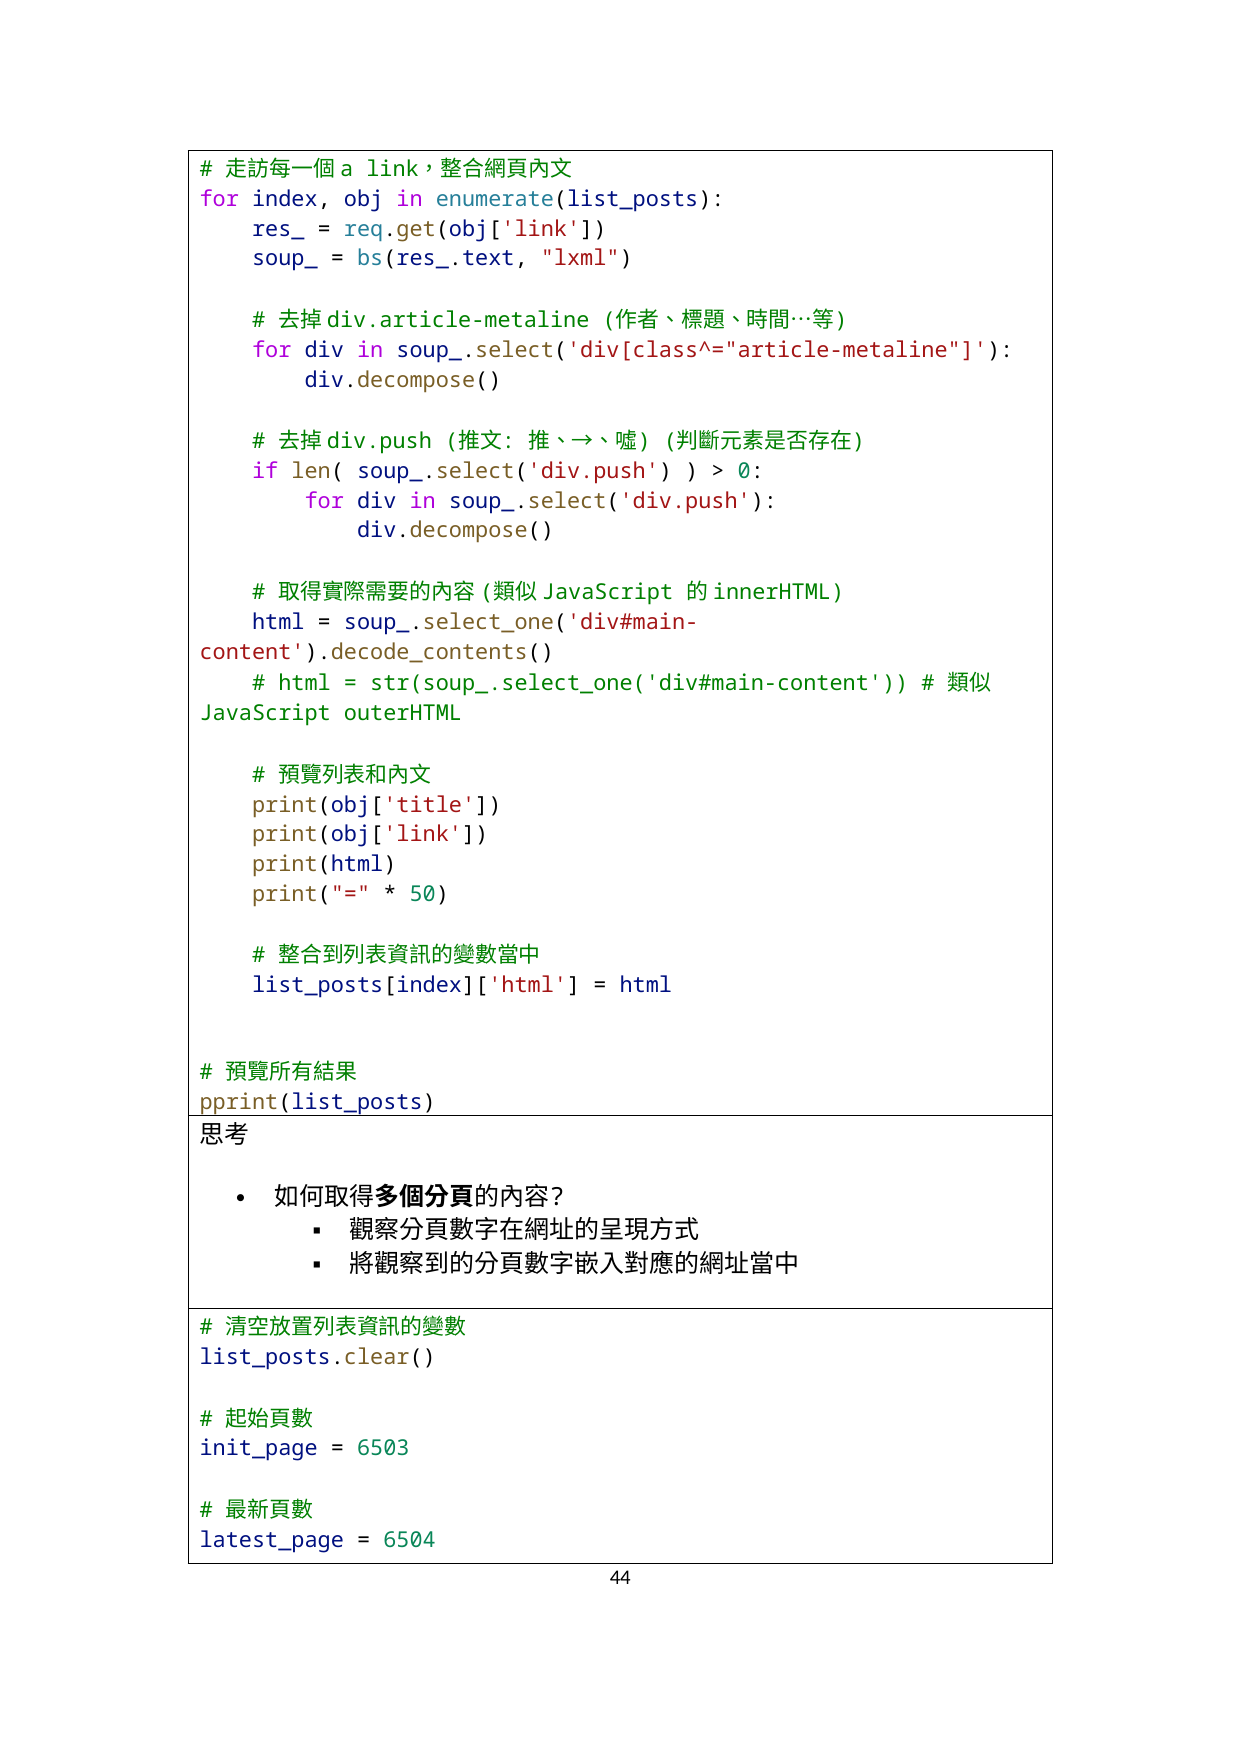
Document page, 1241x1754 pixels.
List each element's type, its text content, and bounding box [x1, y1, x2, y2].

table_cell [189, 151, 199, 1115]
table_cell 思考 如何取得多個分頁的內容? 觀察分頁數字在網址的呈現方式 將觀察到的分頁數字嵌入對應的網址當中 [189, 1116, 1052, 1308]
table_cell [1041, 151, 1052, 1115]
